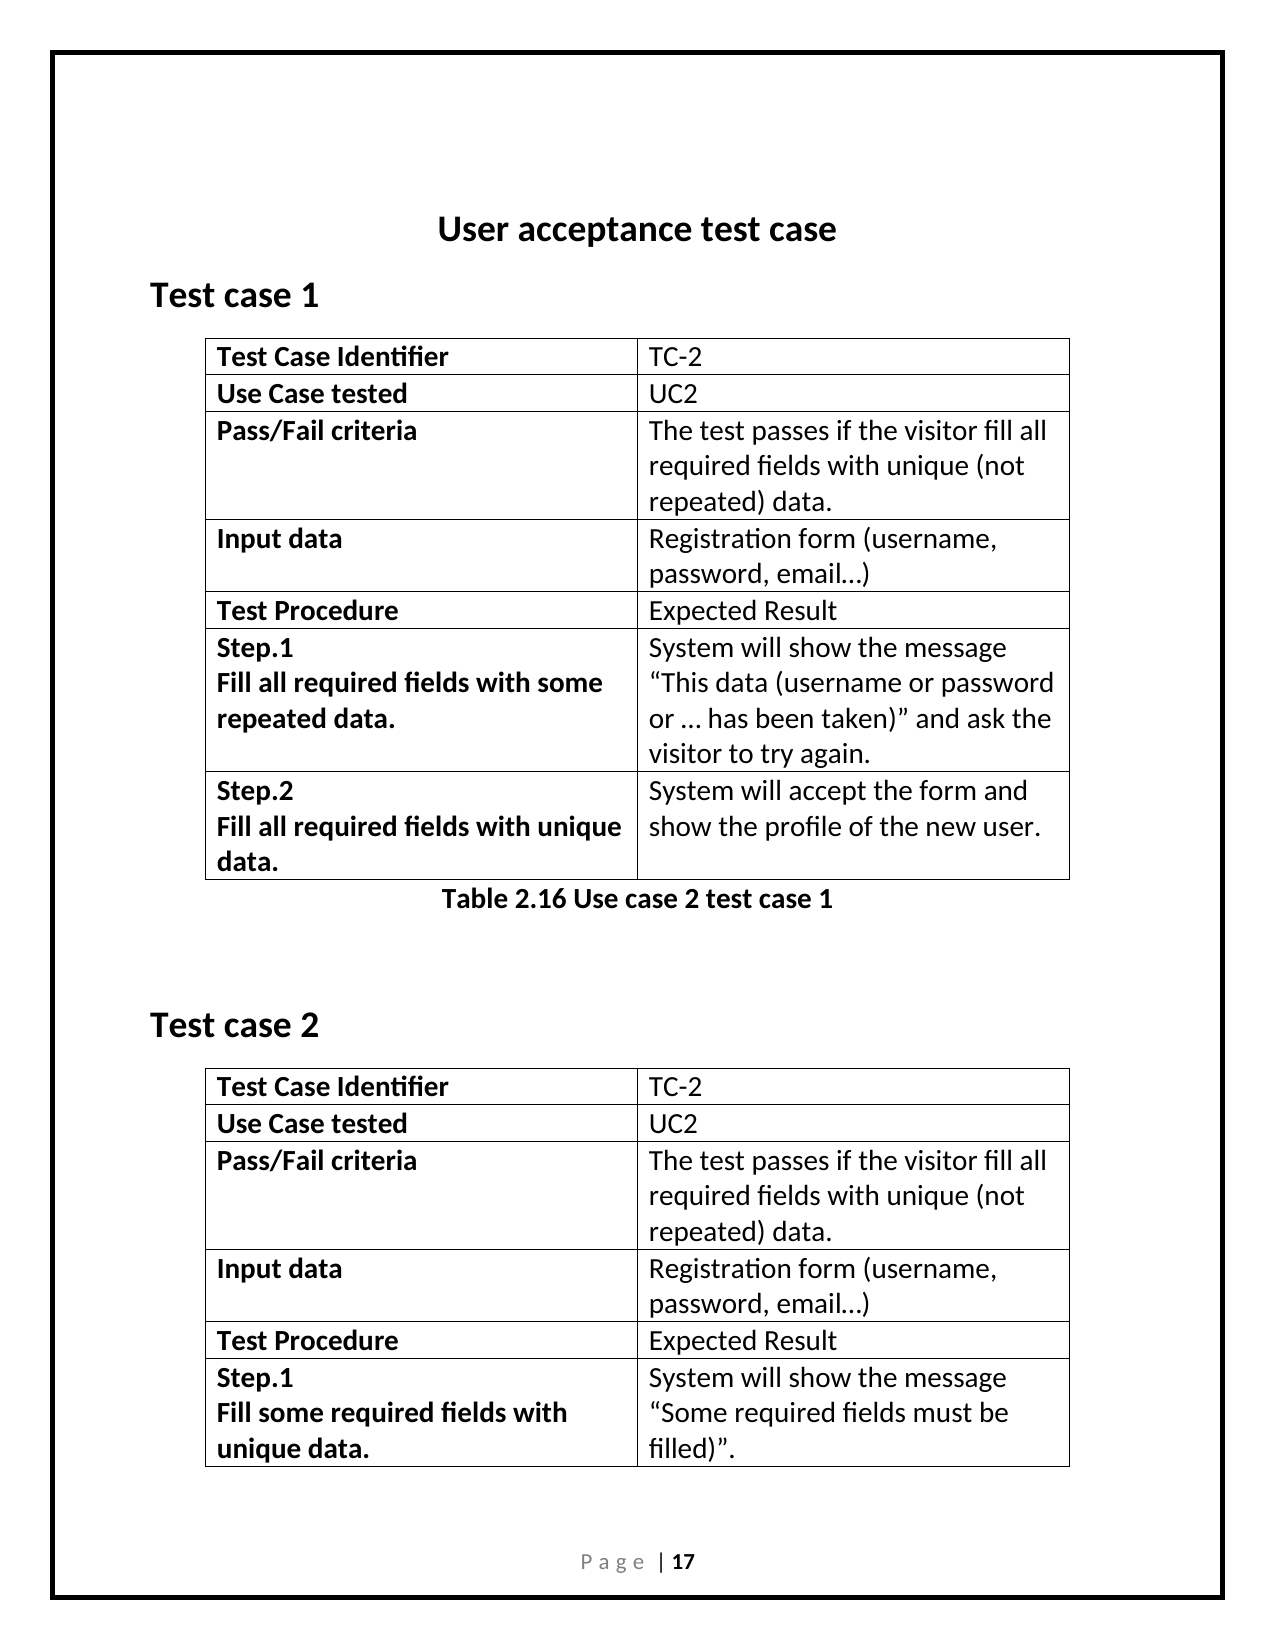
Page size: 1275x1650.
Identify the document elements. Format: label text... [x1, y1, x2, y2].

table_cell The test passes if the visitor fill all required fields with unique (not repeated) data. [638, 412, 1069, 519]
text Test case 2 [150, 1001, 1125, 1047]
table_cell Use Case tested [206, 1105, 637, 1141]
table_cell Test Procedure [206, 1322, 637, 1358]
table_cell The test passes if the visitor fill all required fields with unique (not repeated) data. [638, 1142, 1069, 1249]
table_cell Step.1 Fill all required fields with some repeated data. [206, 629, 637, 771]
table_cell UC2 [638, 1105, 1069, 1141]
table_cell System will show the message “This data (username or password or … has been taken)” and ask the visitor to try again. [638, 629, 1069, 771]
text User acceptance test case [150, 205, 1125, 251]
table_cell Input data [206, 520, 637, 591]
table_cell System will show the message “Some required fields must be filled)”. [638, 1359, 1069, 1466]
text Table 2.16 Use case 2 test case 1 [150, 880, 1125, 916]
table_cell System will accept the form and show the profile of the new user. [638, 772, 1069, 879]
text Test case 1 [150, 271, 1125, 317]
table_cell Expected Result [638, 592, 1069, 628]
table_cell Pass/Fail criteria [206, 1142, 637, 1249]
table_header Test Case Identifier [206, 1069, 637, 1104]
table_cell Use Case tested [206, 375, 637, 411]
table_header TC-2 [638, 1069, 1069, 1104]
table_cell Step.2 Fill all required fields with unique data. [206, 772, 637, 879]
table_cell Registration form (username, password, email…) [638, 520, 1069, 591]
table_cell Pass/Fail criteria [206, 412, 637, 519]
table_header Test Case Identifier [206, 339, 637, 374]
table_cell Registration form (username, password, email…) [638, 1250, 1069, 1321]
table_cell Expected Result [638, 1322, 1069, 1358]
table_cell Input data [206, 1250, 637, 1321]
table_cell Test Procedure [206, 592, 637, 628]
table_cell UC2 [638, 375, 1069, 411]
table_header TC-2 [638, 339, 1069, 374]
table_cell Step.1 Fill some required fields with unique data. [206, 1359, 637, 1466]
